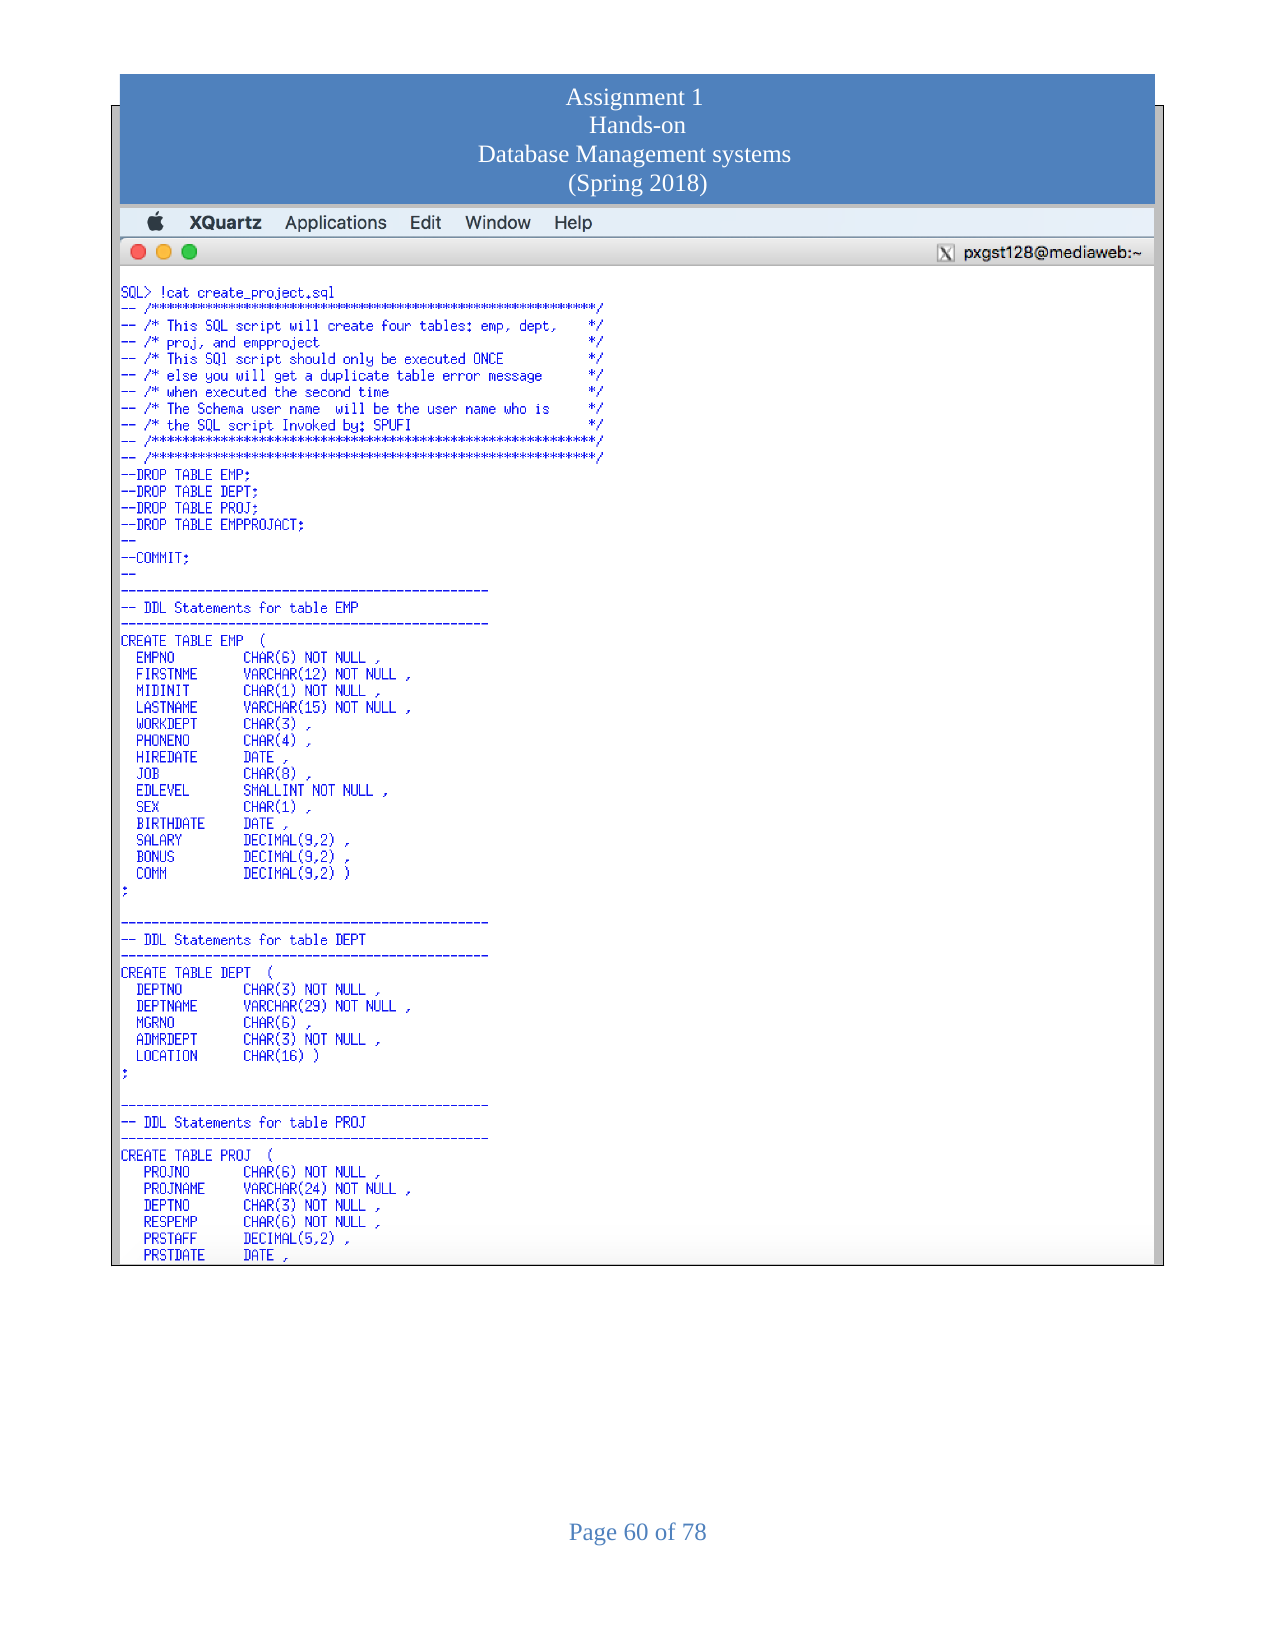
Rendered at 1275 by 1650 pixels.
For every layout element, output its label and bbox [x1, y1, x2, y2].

picture [120, 208, 1154, 1264]
